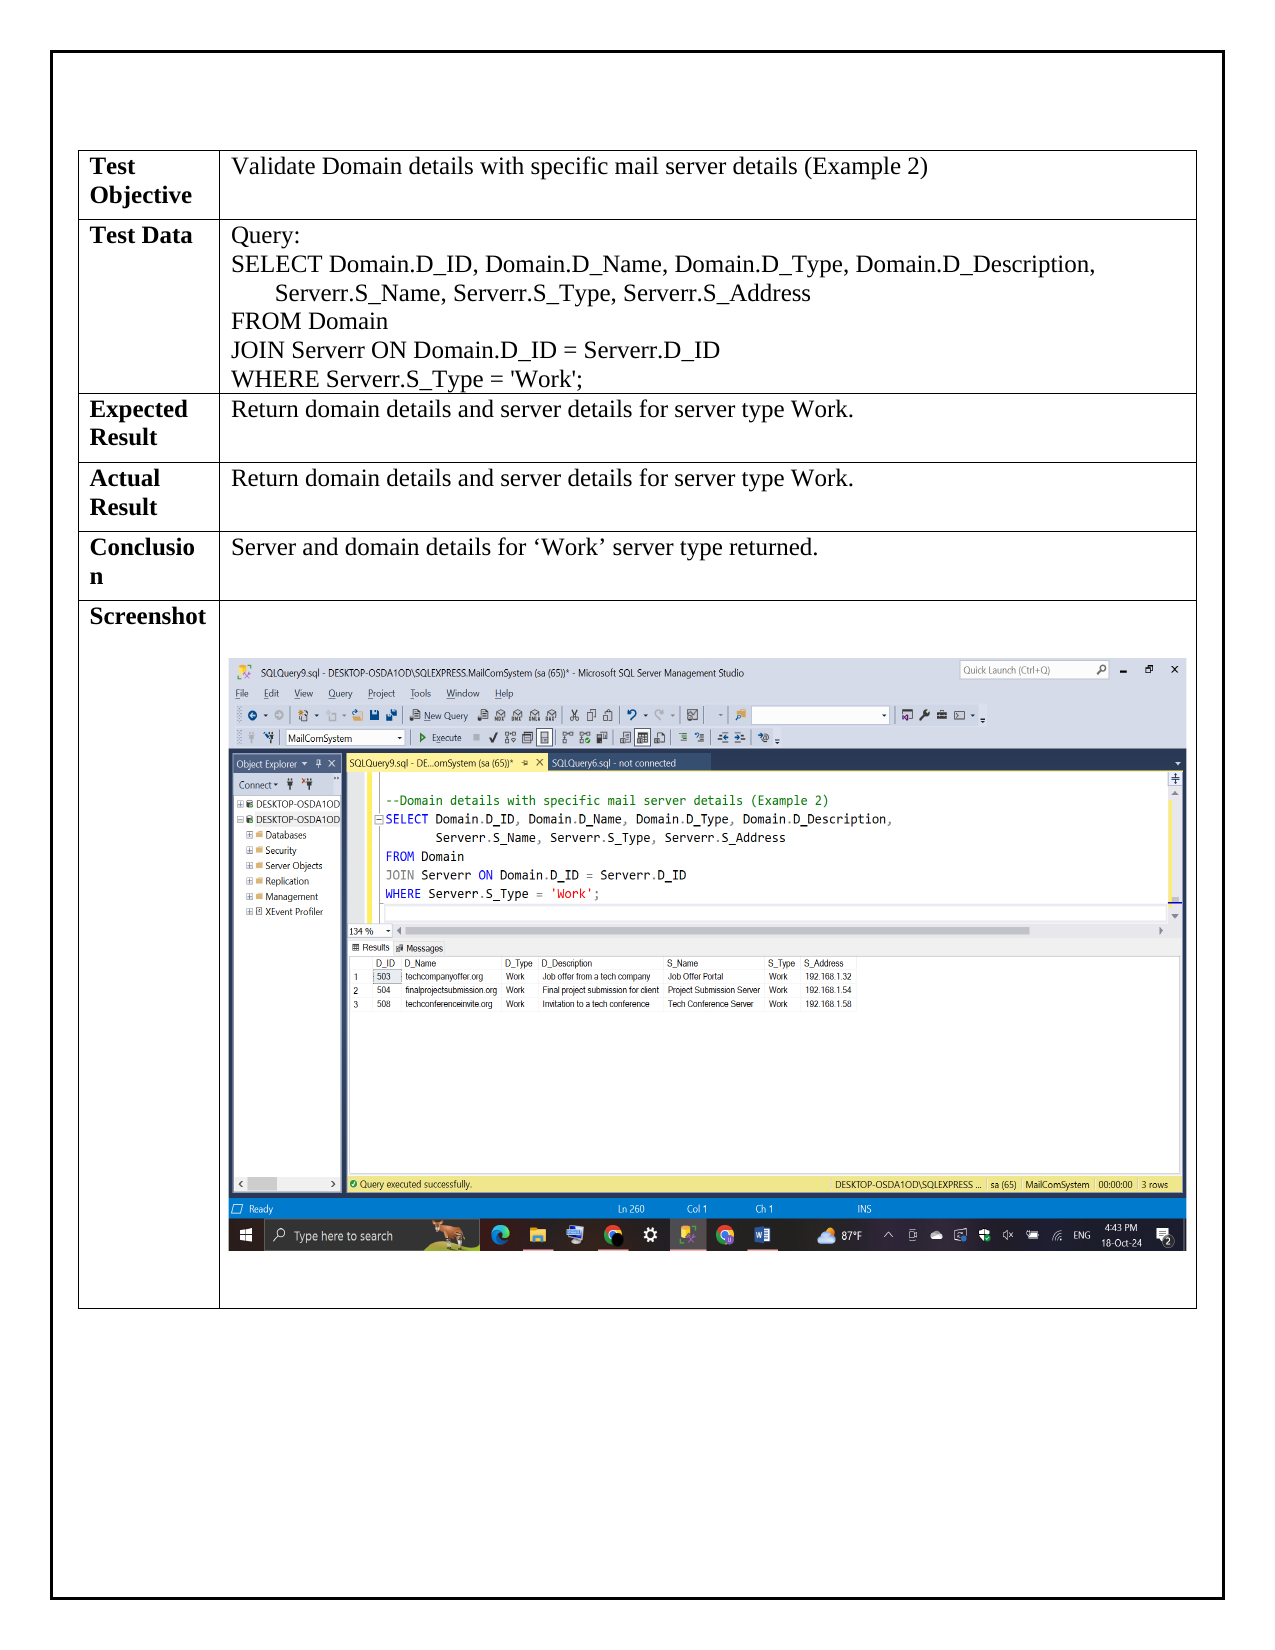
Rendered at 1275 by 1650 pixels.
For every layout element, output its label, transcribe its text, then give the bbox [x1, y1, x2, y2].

table_cell Test Data [79, 220, 219, 393]
table_cell Validate Domain details with specific mail server details (Example 2) [220, 151, 1196, 219]
table_cell Test Objective [79, 151, 219, 219]
table_cell Query: SELECT Domain.D_ID, Domain.D_Name, Domain.D_Type, Domain.D_Description, Serverr.S_Name, Serverr.S_Type, Serverr.S_Address FROM Domain JOIN Serverr ON Domain.D_ID = Serverr.D_ID WHERE Serverr.S_Type = 'Work'; [220, 220, 1196, 393]
table_cell Actual Result [79, 463, 219, 531]
table_cell Return domain details and server details for server type Work. [220, 394, 1196, 462]
table_cell Return domain details and server details for server type Work. [220, 463, 1196, 531]
table_cell Screenshot [79, 601, 219, 1308]
table_cell Expected Result [79, 394, 219, 462]
picture [228, 658, 1187, 1251]
table_cell Conclusion [79, 532, 219, 600]
table_cell Server and domain details for ‘Work’ server type returned. [220, 532, 1196, 600]
table_cell [220, 601, 1196, 1308]
